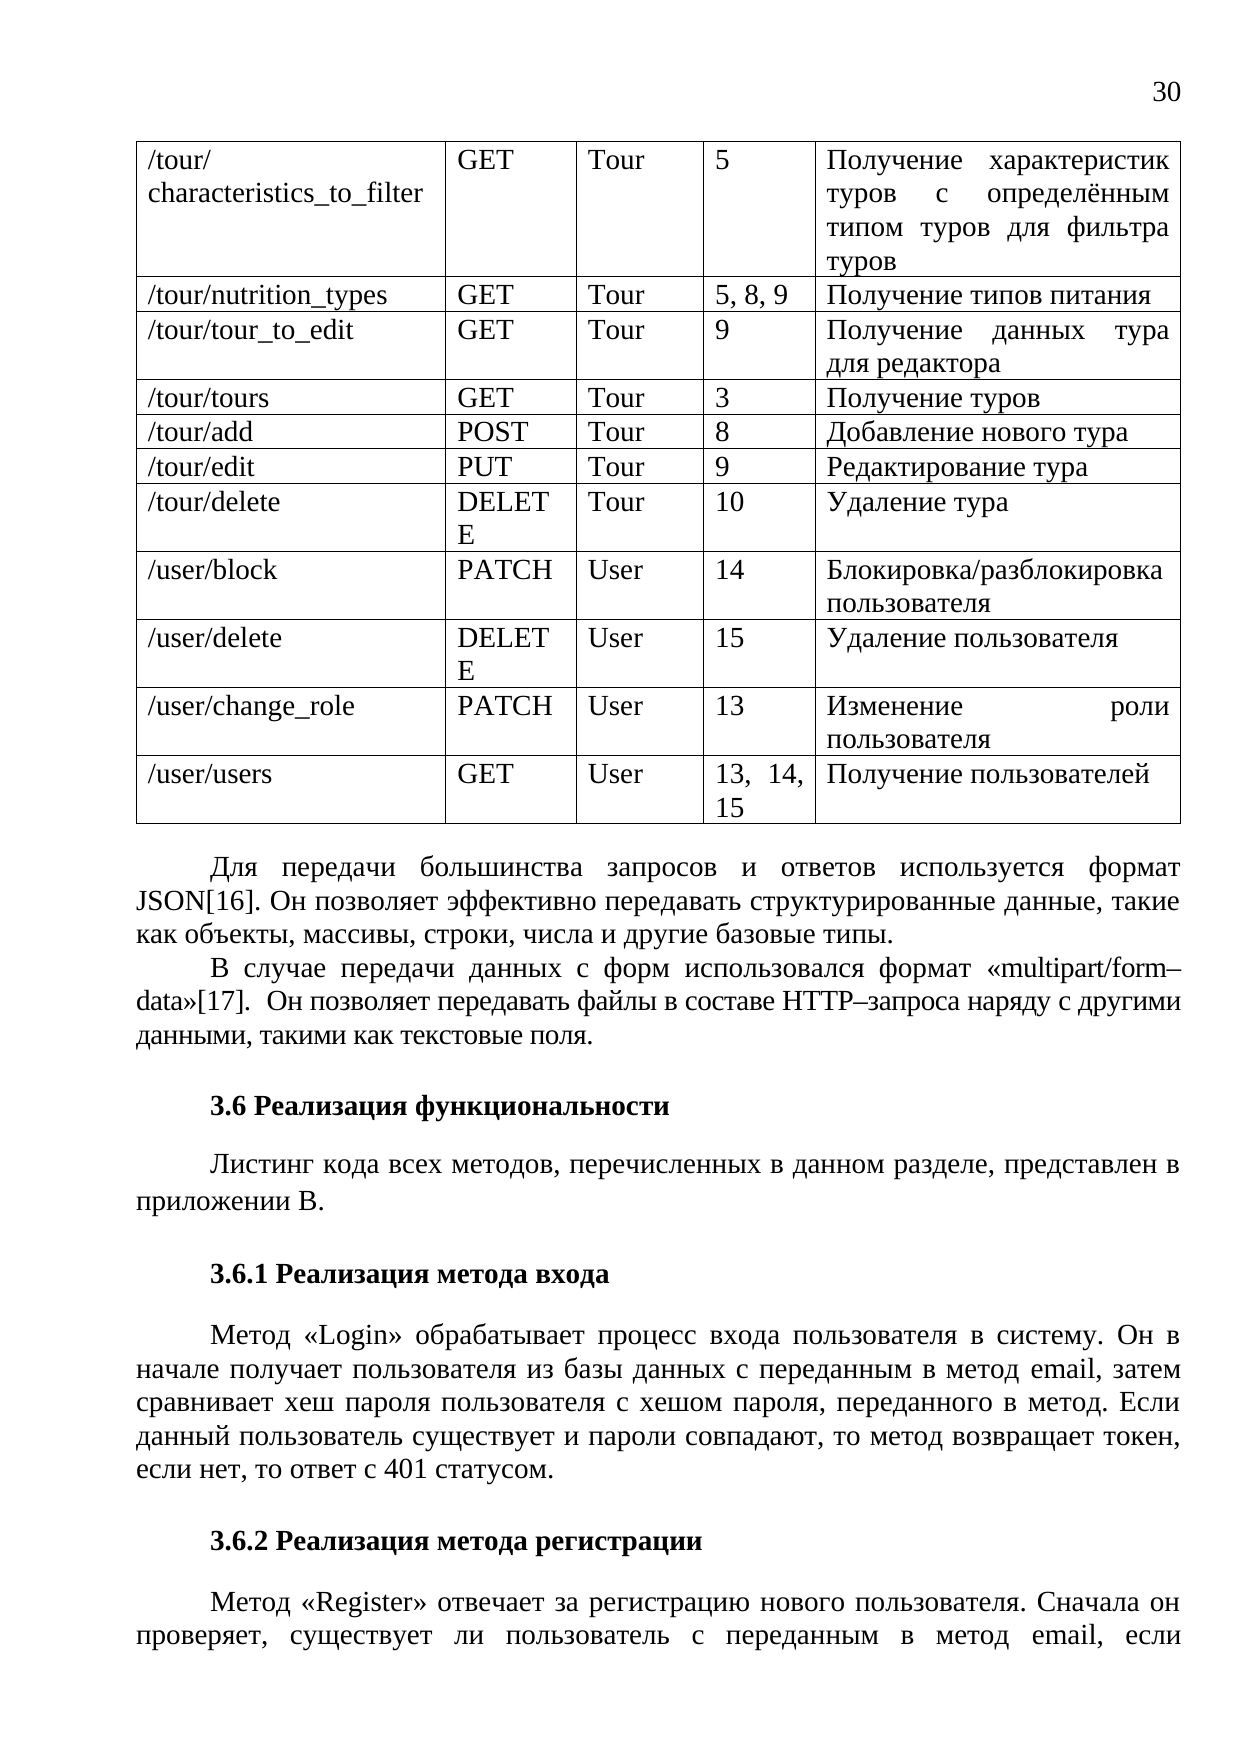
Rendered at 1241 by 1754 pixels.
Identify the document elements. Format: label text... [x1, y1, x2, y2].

text Метод «Login» обрабатывает процесс входа пользователя в систему. Он в начале получает пользователя из базы данных с переданным в метод email, затем сравнивает хеш пароля пользователя с хешом пароля, переданного в метод. Если данный пользователь существует и пароли совпадают, то метод возвращает токен, если нет, то ответ с 401 статусом. [136, 1317, 1181, 1485]
table_cell 10 [704, 484, 815, 551]
table_cell Tour [577, 380, 703, 413]
table_cell /tour/edit [137, 449, 445, 483]
text Для передачи большинства запросов и ответов используется формат JSON[16]. Он позволяет эффективно передавать структурированные данные, такие как объекты, массивы, строки, числа и другие базовые типы. [136, 849, 1181, 950]
table_cell 13, 14, 15 [704, 756, 815, 823]
subtitle 3.6.1 Реализация метода входа [136, 1256, 1181, 1290]
subtitle 3.6 Реализация функциональности [136, 1088, 1181, 1122]
table_cell GET [446, 142, 576, 276]
table_cell DELETE [446, 484, 576, 551]
table_cell Tour [577, 312, 703, 379]
table_cell Добавление нового тура [816, 415, 1180, 448]
table_cell /user/change_role [137, 688, 445, 755]
table_cell Получение туров [816, 380, 1180, 413]
table_cell User [577, 688, 703, 755]
table_cell 15 [704, 620, 815, 687]
table_cell Tour [577, 142, 703, 276]
table_cell /tour/delete [137, 484, 445, 551]
table_cell /user/users [137, 756, 445, 823]
table_cell GET [446, 756, 576, 823]
text Листинг кода всех методов, перечисленных в данном разделе, представлен в приложении В. [136, 1147, 1181, 1216]
table_cell User [577, 620, 703, 687]
table_cell /tour/tours [137, 380, 445, 413]
table_cell Получение пользователей [816, 756, 1180, 823]
subtitle 3.6.2 Реализация метода регистрации [136, 1523, 1181, 1556]
table_cell Редактирование тура [816, 449, 1180, 483]
table_cell /user/block [137, 552, 445, 619]
table_cell DELETE [446, 620, 576, 687]
table_cell 9 [704, 312, 815, 379]
table_cell User [577, 756, 703, 823]
table_cell Tour [577, 415, 703, 448]
table_cell Изменение роли пользователя [816, 688, 1180, 755]
table_cell Tour [577, 484, 703, 551]
table_cell 13 [704, 688, 815, 755]
table_cell /tour/ characteristics_to_filter [137, 142, 445, 276]
table_cell 3 [704, 380, 815, 413]
table_cell /tour/nutrition_types [137, 277, 445, 311]
table_cell User [577, 552, 703, 619]
table_cell 14 [704, 552, 815, 619]
table_cell GET [446, 380, 576, 413]
table_cell POST [446, 415, 576, 448]
table_cell Tour [577, 449, 703, 483]
table_cell Получение характеристик туров с определённым типом туров для фильтра туров [816, 142, 1180, 276]
text В случае передачи данных с форм использовался формат «multipart/form–data»[17]. Он позволяет передавать файлы в составе HTTP–запроса наряду с другими данными, такими как текстовые поля. [136, 950, 1181, 1051]
table_cell Удаление тура [816, 484, 1180, 551]
table_cell 5 [704, 142, 815, 276]
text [136, 1584, 1181, 1651]
table_cell PATCH [446, 552, 576, 619]
table_cell Удаление пользователя [816, 620, 1180, 687]
table_cell Получение данных тура для редактора [816, 312, 1180, 379]
table_cell PATCH [446, 688, 576, 755]
table_cell /user/delete [137, 620, 445, 687]
table_cell 8 [704, 415, 815, 448]
table_cell /tour/tour_to_edit [137, 312, 445, 379]
table_cell 5, 8, 9 [704, 277, 815, 311]
table_cell Блокировка/разблокировка пользователя [816, 552, 1180, 619]
table_cell Tour [577, 277, 703, 311]
table_cell GET [446, 277, 576, 311]
table_cell GET [446, 312, 576, 379]
table_cell /tour/add [137, 415, 445, 448]
table_cell PUT [446, 449, 576, 483]
table_cell Получение типов питания [816, 277, 1180, 311]
table_cell 9 [704, 449, 815, 483]
